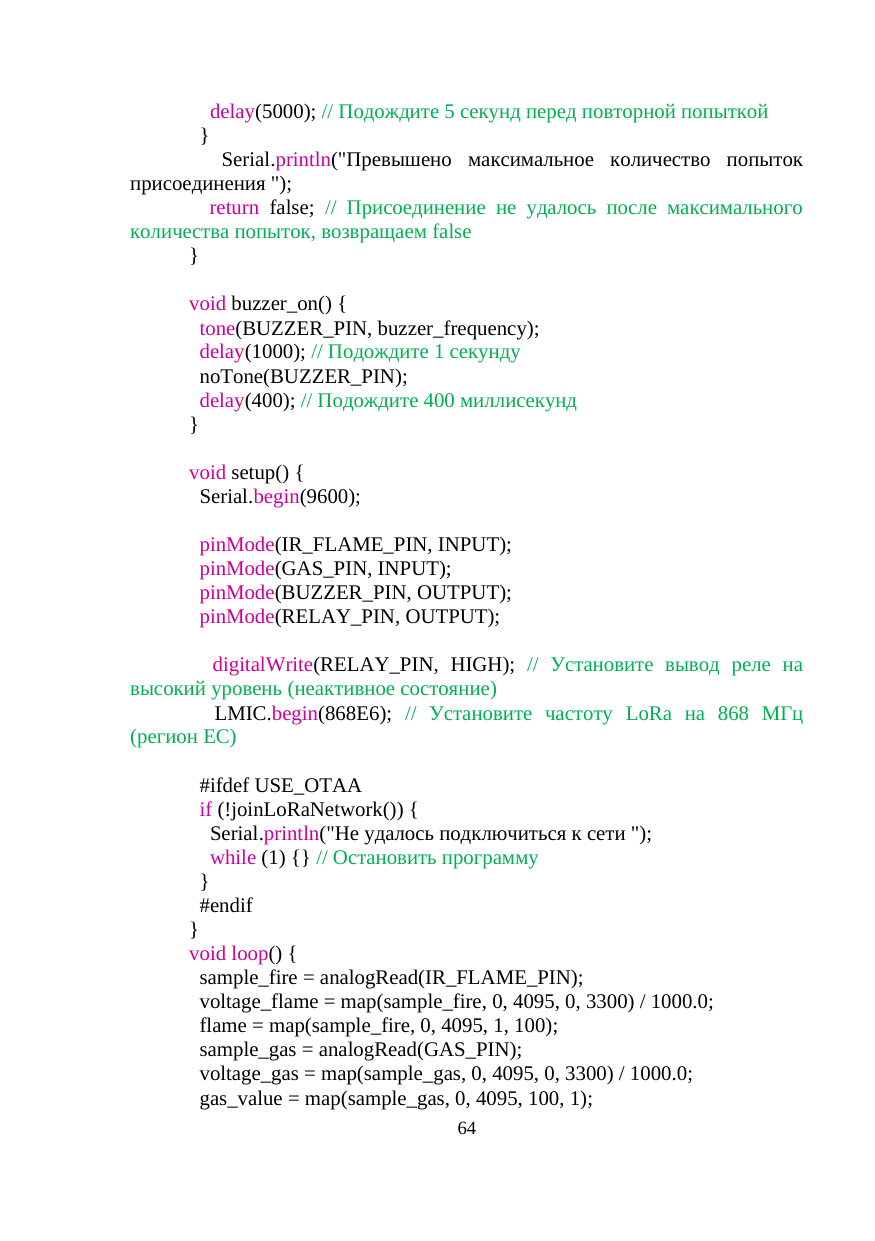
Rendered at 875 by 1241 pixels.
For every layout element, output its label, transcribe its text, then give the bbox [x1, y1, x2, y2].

text } [130, 917, 803, 941]
text Serial.println("Не удалось подключиться к сети "); [130, 821, 803, 845]
text Serial.println("Превышено максимальное количество попыток присоединения "); [130, 147, 803, 195]
text noTone(BUZZER_PIN); [130, 363, 803, 388]
text gas_value = map(sample_gas, 0, 4095, 100, 1); [130, 1085, 803, 1109]
text return false; // Присоединение не удалось после максимального количества попыток, возвращаем false [130, 195, 803, 243]
text void buzzer_on() { [130, 291, 803, 315]
text pinMode(IR_FLAME_PIN, INPUT); [130, 532, 803, 556]
text } [130, 243, 803, 267]
text delay(1000); // Подождите 1 секунду [130, 339, 803, 363]
text LMIC.begin(868E6); // Установите частоту LoRa на 868 МГц (регион ЕС) [130, 700, 803, 748]
text void setup() { [130, 460, 803, 484]
text #ifdef USE_OTAA [130, 773, 803, 797]
text } [130, 869, 803, 893]
text } [130, 123, 803, 147]
text if (!joinLoRaNetwork()) { [130, 797, 803, 821]
text sample_fire = analogRead(IR_FLAME_PIN); [130, 965, 803, 989]
text digitalWrite(RELAY_PIN, HIGH); // Установите вывод реле на высокий уровень (неактивное состояние) [130, 652, 803, 700]
text pinMode(RELAY_PIN, OUTPUT); [130, 604, 803, 628]
text delay(5000); // Подождите 5 секунд перед повторной попыткой [130, 99, 803, 123]
text pinMode(GAS_PIN, INPUT); [130, 556, 803, 580]
text #endif [130, 893, 803, 917]
text tone(BUZZER_PIN, buzzer_frequency); [130, 315, 803, 339]
text sample_gas = analogRead(GAS_PIN); [130, 1037, 803, 1061]
text while (1) {} // Остановить программу [130, 845, 803, 869]
text voltage_gas = map(sample_gas, 0, 4095, 0, 3300) / 1000.0; [130, 1061, 803, 1085]
text } [130, 412, 803, 436]
text Serial.begin(9600); [130, 484, 803, 508]
text delay(400); // Подождите 400 миллисекунд [130, 388, 803, 412]
text void loop() { [130, 941, 803, 965]
text flame = map(sample_fire, 0, 4095, 1, 100); [130, 1013, 803, 1037]
text pinMode(BUZZER_PIN, OUTPUT); [130, 580, 803, 604]
text voltage_flame = map(sample_fire, 0, 4095, 0, 3300) / 1000.0; [130, 989, 803, 1013]
